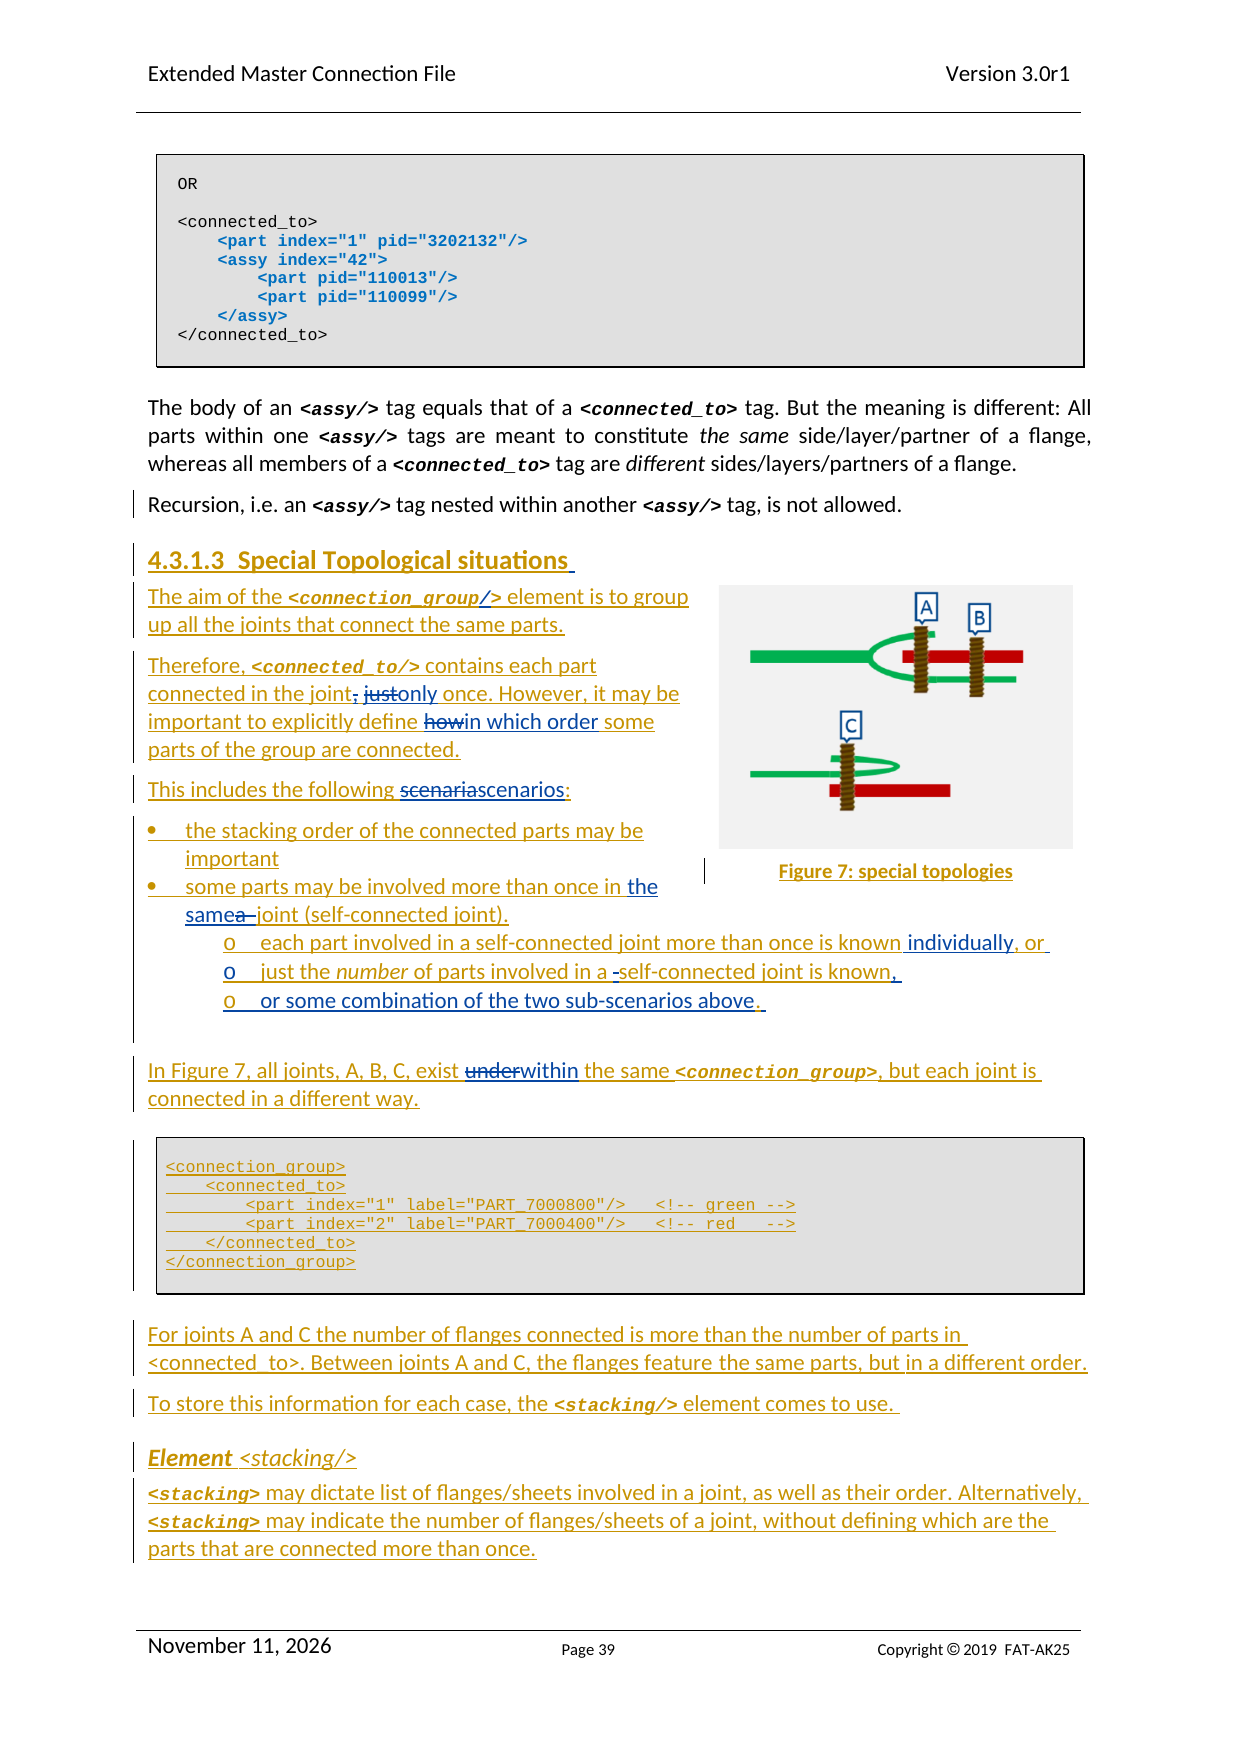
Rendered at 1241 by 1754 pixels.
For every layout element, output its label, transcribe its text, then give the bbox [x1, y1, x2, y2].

text OR [157, 172, 1083, 191]
text </connected_to> [157, 323, 1083, 342]
text The body of an <assy/> tag equals that of a <connected_to> tag. But the meaning is different: All parts within one <assy/> tags are meant to constitute the same side/layer/partner of a flange, whereas all members of a <connected_to> tag are different sides/layers/partners of a flange. [148, 393, 1092, 477]
picture [718, 585, 1073, 849]
text <part index="1" pid="3202132"/> [157, 229, 1083, 248]
text <assy index="42"> [157, 248, 1083, 267]
text <connected_to> [157, 210, 1083, 229]
text </assy> [157, 304, 1083, 323]
text <part pid="110013"/> [157, 267, 1083, 286]
text Recursion, i.e. an <assy/> tag nested within another <assy/> tag, is not allowed. [148, 490, 1092, 518]
text <part pid="110099"/> [157, 286, 1083, 304]
text Figure 7 [148, 1056, 1092, 1112]
